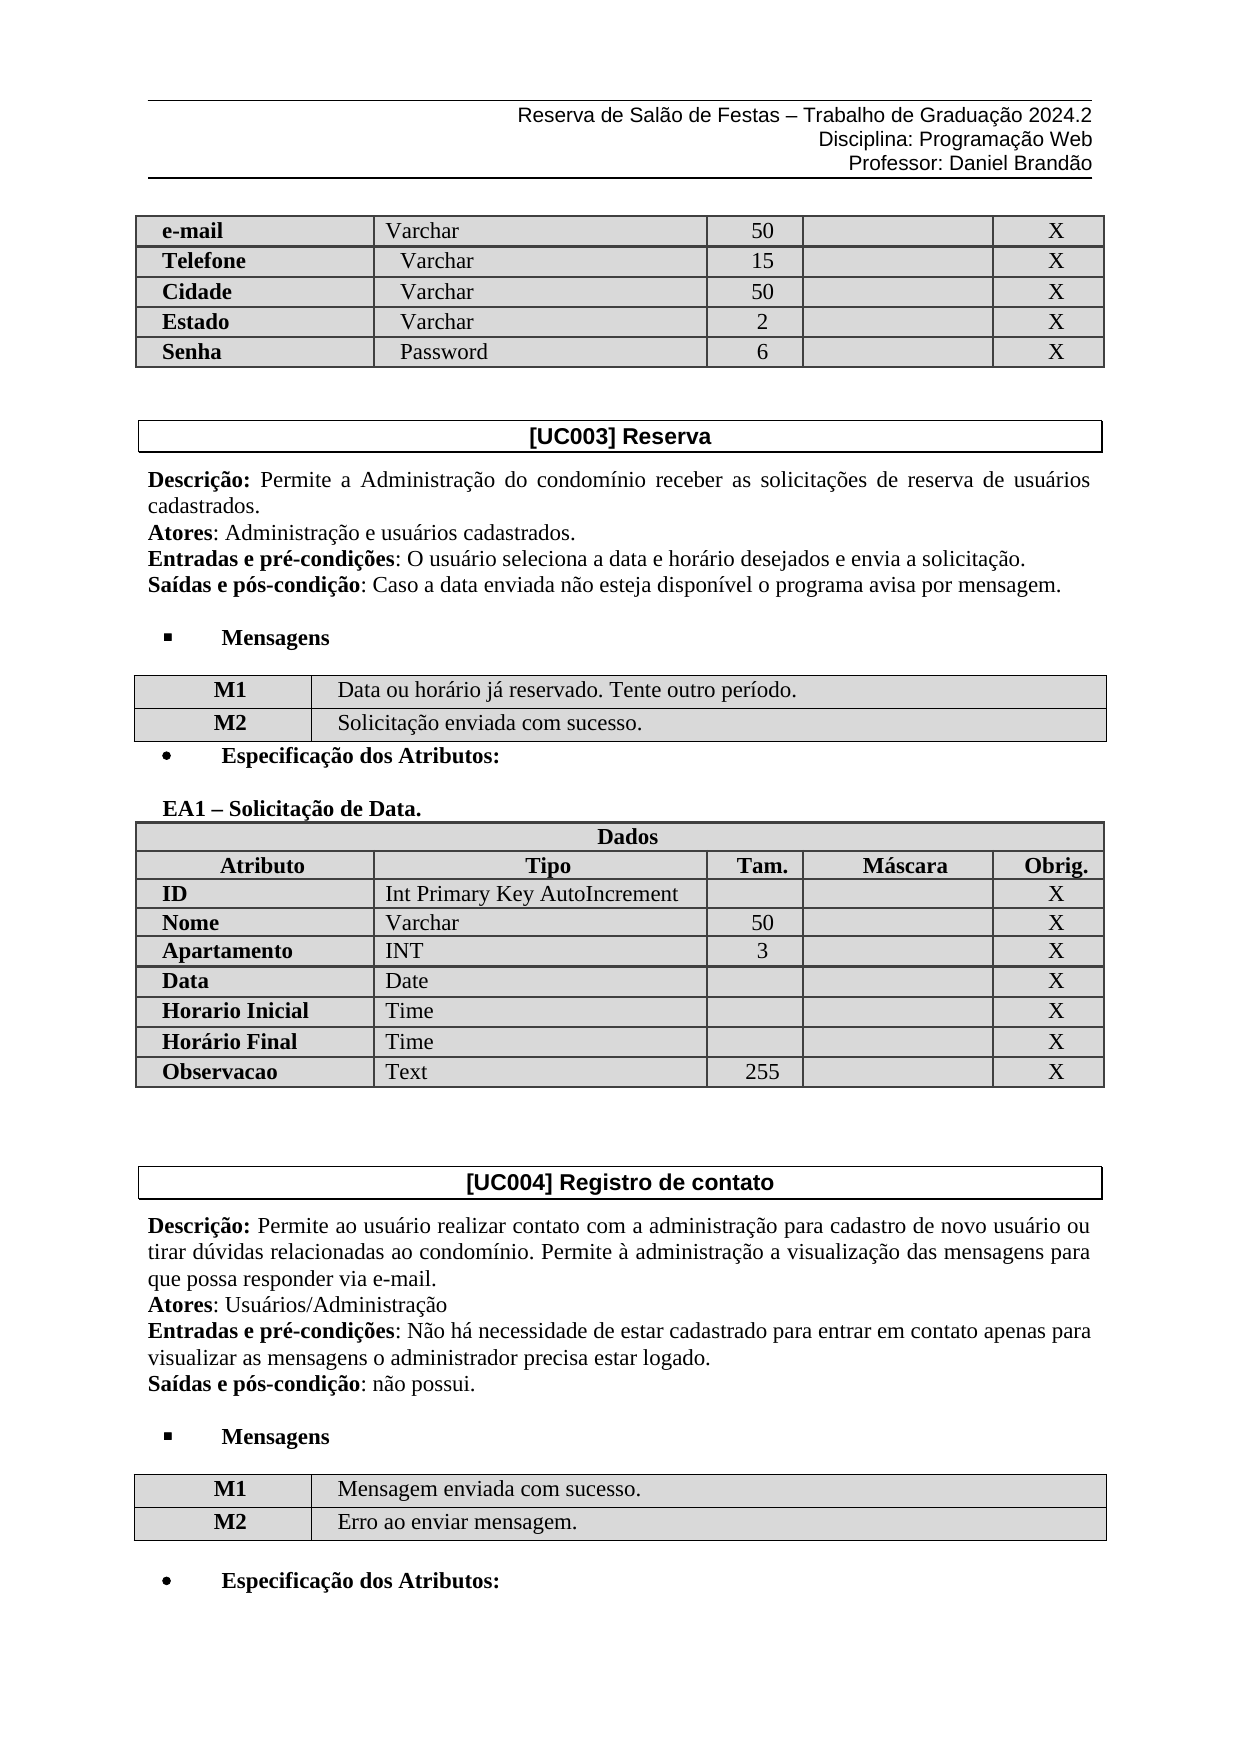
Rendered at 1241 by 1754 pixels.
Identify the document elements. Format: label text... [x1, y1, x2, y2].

table_header M1 [135, 676, 311, 708]
table_cell [804, 998, 992, 1026]
list Mensagens [162, 1423, 1092, 1449]
table_header M1 [135, 1475, 311, 1507]
text Atores: Administração e usuários cadastrados. [148, 518, 1092, 545]
table_cell [708, 1028, 802, 1056]
table_cell Solicitação enviada com sucesso. [312, 709, 1106, 741]
table_cell [804, 248, 992, 276]
table_cell [804, 1028, 992, 1056]
text Saídas e pós-condição: não possui. [148, 1370, 1092, 1397]
text Saídas e pós-condição: Caso a data enviada não esteja disponível o programa avisa por mensagem. [148, 571, 1092, 598]
table_cell X [994, 998, 1103, 1026]
text Descrição: Permite ao usuário realizar contato com a administração para cadastro de novo usuário ou tirar dúvidas relacionadas ao condomínio. Permite à administração a visualização das mensagens para que possa responder via e-mail. [148, 1212, 1092, 1291]
table_cell Obrig. [994, 852, 1103, 878]
list Especificação dos Atributos: [162, 1568, 1078, 1594]
table_cell [708, 998, 802, 1026]
text Entradas e pré-condições: Não há necessidade de estar cadastrado para entrar em contato apenas para visualizar as mensagens o administrador precisa estar logado. [148, 1317, 1092, 1370]
table_cell 50 [708, 217, 802, 245]
text Entradas e pré-condições: O usuário seleciona a data e horário desejados e envia a solicitação. [148, 545, 1092, 571]
table_cell X [994, 217, 1103, 245]
table_cell Tam. [708, 852, 802, 878]
table_cell Varchar [375, 278, 706, 306]
table_cell Tipo [375, 852, 706, 878]
table_cell 50 [708, 909, 802, 935]
table_cell Text [375, 1058, 706, 1086]
table_cell [804, 338, 992, 366]
table_cell 2 [708, 308, 802, 336]
table_cell Horário Final [137, 1028, 373, 1056]
table_cell [708, 968, 802, 996]
text Atores: Usuários/Administração [148, 1291, 1092, 1317]
table_cell ID [137, 880, 373, 907]
text [UC004] Registro de contato [139, 1167, 1101, 1198]
table_cell M2 [135, 1508, 311, 1540]
table_cell Estado [137, 308, 373, 336]
table_cell Time [375, 1028, 706, 1056]
table_cell [804, 308, 992, 336]
table_cell X [994, 308, 1103, 336]
table_cell [804, 909, 992, 935]
table_cell 15 [708, 248, 802, 276]
text EA1 – Solicitação de Data. [162, 795, 1078, 821]
table_cell Máscara [804, 852, 992, 878]
table_cell Password [375, 338, 706, 366]
table_cell Data [137, 968, 373, 996]
table_cell Atributo [137, 852, 373, 878]
table_cell Cidade [137, 278, 373, 306]
table_cell Horario Inicial [137, 998, 373, 1026]
table_cell 255 [708, 1058, 802, 1086]
table_cell [804, 278, 992, 306]
table_cell X [994, 937, 1103, 965]
table_cell 3 [708, 937, 802, 965]
table_cell X [994, 909, 1103, 935]
table_cell Senha [137, 338, 373, 366]
table_cell Varchar [375, 217, 706, 245]
table_header Data ou horário já reservado. Tente outro período. [312, 676, 1106, 708]
table_cell [804, 880, 992, 907]
table_cell 50 [708, 278, 802, 306]
table_cell X [994, 248, 1103, 276]
table_cell Apartamento [137, 937, 373, 965]
list Especificação dos Atributos: [162, 742, 1078, 769]
table_cell e-mail [137, 217, 373, 245]
table_cell Time [375, 998, 706, 1026]
table_cell Erro ao enviar mensagem. [312, 1508, 1106, 1540]
table_cell Varchar [375, 308, 706, 336]
table_header Mensagem enviada com sucesso. [312, 1475, 1106, 1507]
table_cell 6 [708, 338, 802, 366]
table_cell Int Primary Key AutoIncrement [375, 880, 706, 907]
text Descrição: Permite a Administração do condomínio receber as solicitações de reserva de usuários cadastrados. [148, 466, 1092, 518]
table_cell X [994, 338, 1103, 366]
table_cell Varchar [375, 909, 706, 935]
table_cell [804, 1058, 992, 1086]
list Mensagens [162, 624, 1092, 650]
table_cell Telefone [137, 248, 373, 276]
table_cell INT [375, 937, 706, 965]
table_cell M2 [135, 709, 311, 741]
table_cell Observacao [137, 1058, 373, 1086]
table_cell [804, 968, 992, 996]
table_header Dados [137, 824, 1103, 850]
table_cell [804, 937, 992, 965]
table_cell [708, 880, 802, 907]
table_cell Nome [137, 909, 373, 935]
table_cell X [994, 880, 1103, 907]
table_cell X [994, 1028, 1103, 1056]
table_cell Date [375, 968, 706, 996]
table_cell Varchar [375, 248, 706, 276]
table_cell X [994, 1058, 1103, 1086]
text [UC003] Reserva [139, 421, 1101, 451]
table_cell [804, 217, 992, 245]
table_cell X [994, 278, 1103, 306]
table_cell X [994, 968, 1103, 996]
